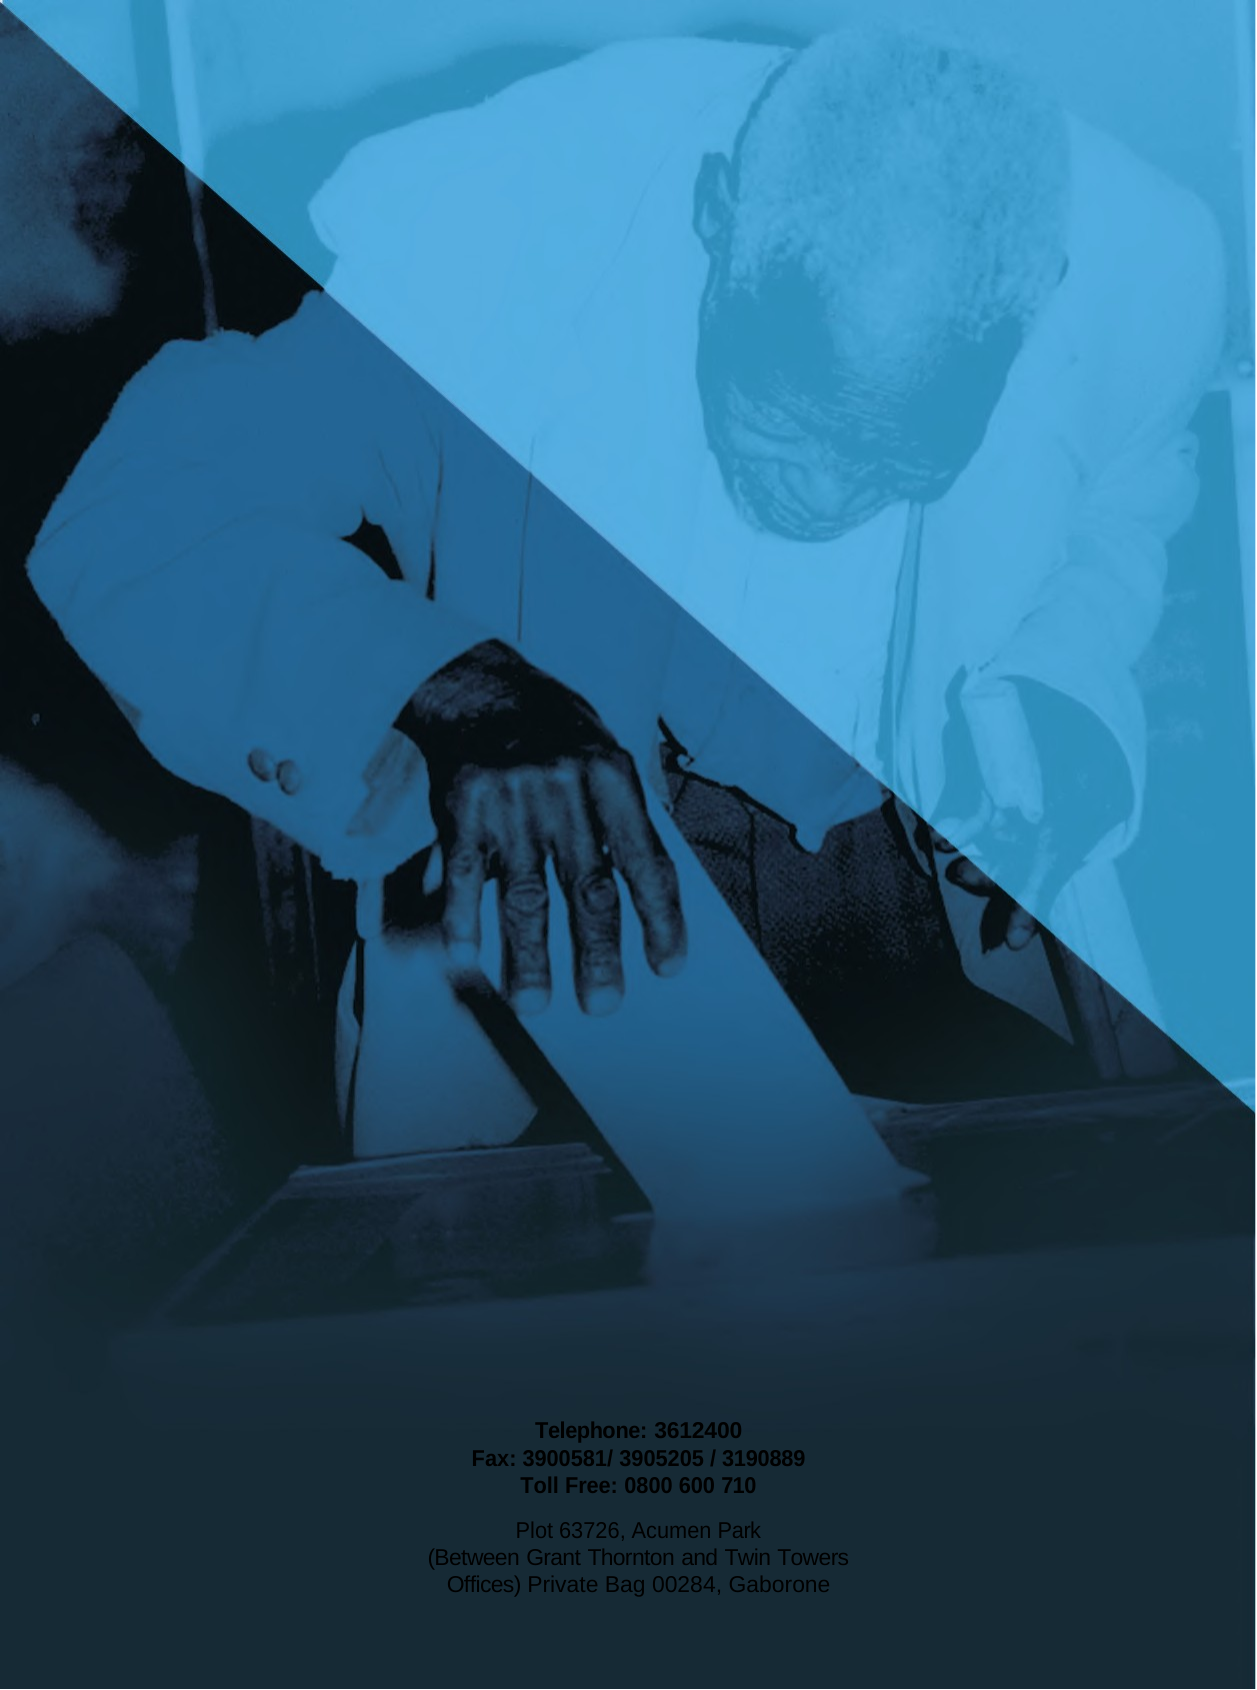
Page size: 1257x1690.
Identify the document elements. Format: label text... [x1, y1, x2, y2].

text (Between Grant Thornton and Twin Towers Offices) Private Bag 00284, Gaborone [392, 1544, 885, 1598]
text Telephone: 3612400 [392, 1417, 885, 1444]
text Toll Free: 0800 600 710 [392, 1472, 885, 1499]
text Fax: 3900581/ 3905205 / 3190889 [392, 1445, 885, 1471]
picture [0, 0, 1256, 1689]
text Plot 63726, Acumen Park [391, 1517, 885, 1543]
